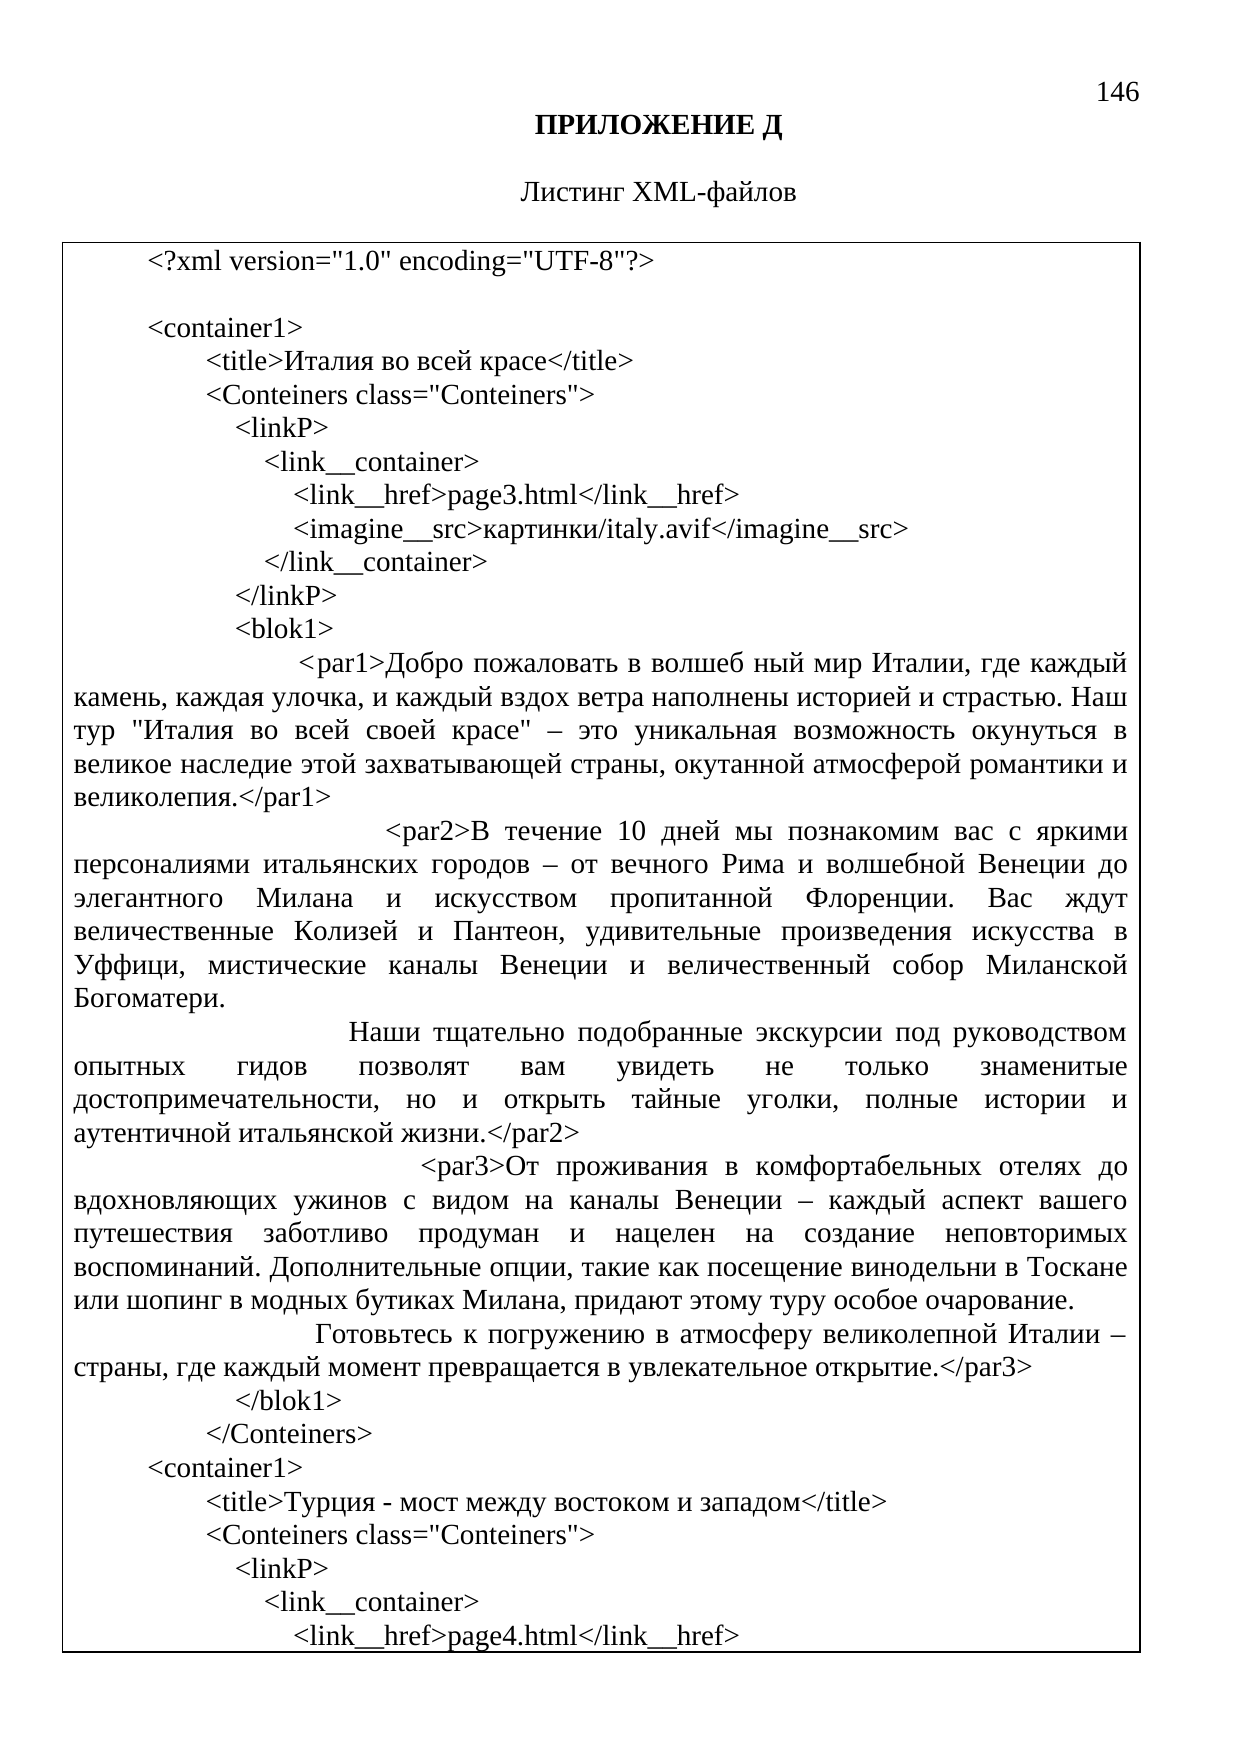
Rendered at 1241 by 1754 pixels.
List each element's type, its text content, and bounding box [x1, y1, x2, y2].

text ПРИЛОЖЕНИЕ Д [136, 107, 1181, 141]
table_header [63, 243, 1139, 1651]
text Листинг XML-файлов [136, 174, 1181, 208]
